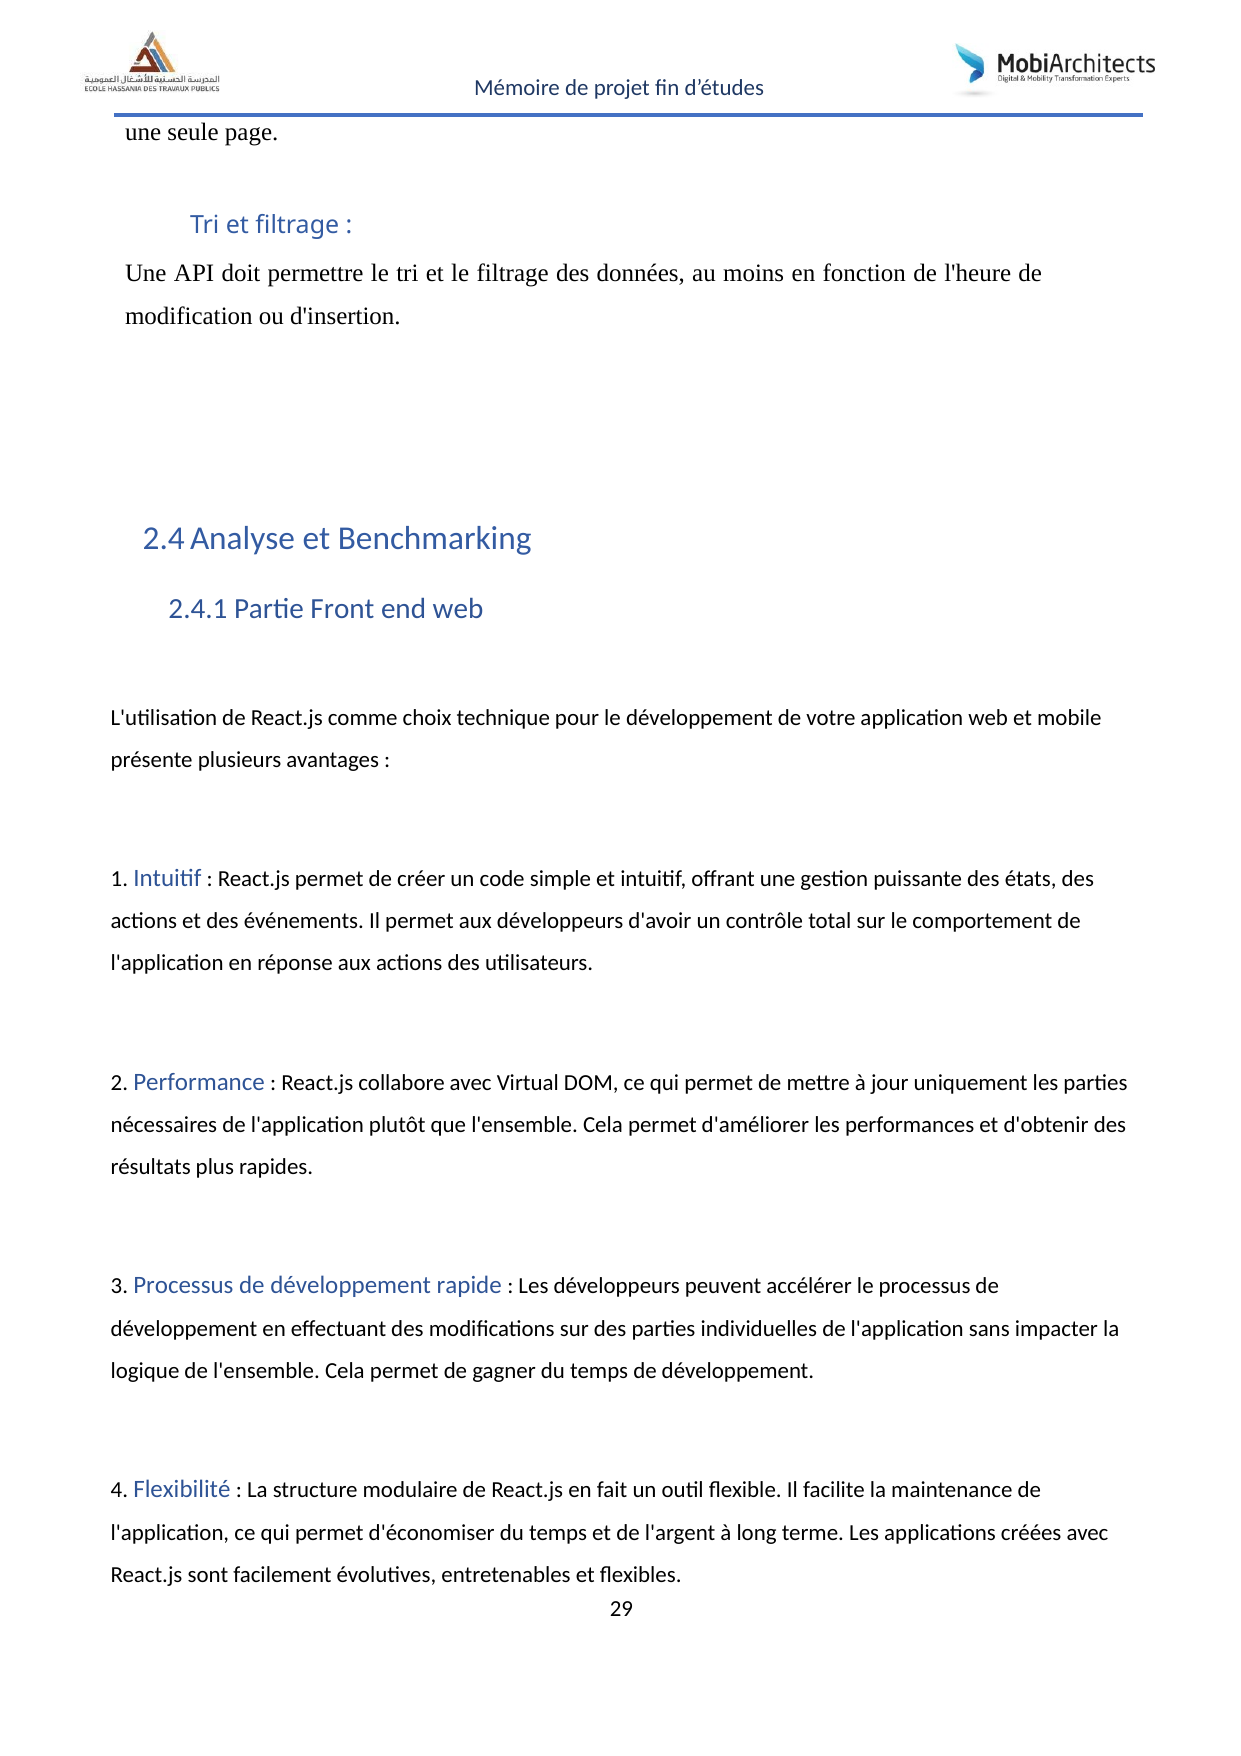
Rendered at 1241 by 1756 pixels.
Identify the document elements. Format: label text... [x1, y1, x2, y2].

subtitle Analyse et Benchmarking [142, 517, 1132, 558]
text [125, 117, 1043, 145]
text 2. Performance : React.js collabore avec Virtual DOM, ce qui permet de mettre à jour uniquement les parties nécessaires de l'application plutôt que l'ensemble. Cela permet d'améliorer les performances et d'obtenir des résultats plus rapides. [110, 1066, 1132, 1180]
picture [80, 30, 220, 93]
text 3. Processus de développement rapide : Les développeurs peuvent accélérer le processus de développement en effectuant des modifications sur des parties individuelles de l'application sans impacter la logique de l'ensemble. Cela permet de gagner du temps de développement. [110, 1269, 1132, 1384]
text L'utilisation de React.js comme choix technique pour le développement de votre application web et mobile présente plusieurs avantages : [110, 703, 1132, 773]
text 1. Intuitif : React.js permet de créer un code simple et intuitif, offrant une gestion puissante des états, des actions et des événements. Il permet aux développeurs d'avoir un contrôle total sur le comportement de l'application en réponse aux actions des utilisateurs. [110, 862, 1132, 976]
text Une API doit permettre le tri et le filtrage des données, au moins en fonction de l'heure de modification ou d'insertion. [125, 258, 1043, 330]
picture [952, 43, 1155, 98]
subtitle 2.4.1 Partie Front end web [148, 591, 1132, 626]
text 4. Flexibilité : La structure modulaire de React.js en fait un outil flexible. Il facilite la maintenance de l'application, ce qui permet d'économiser du temps et de l'argent à long terme. Les applications créées avec React.js sont facilement évolutives, entretenables et flexibles. [110, 1473, 1132, 1588]
subtitle Tri et filtrage : [190, 207, 1132, 241]
